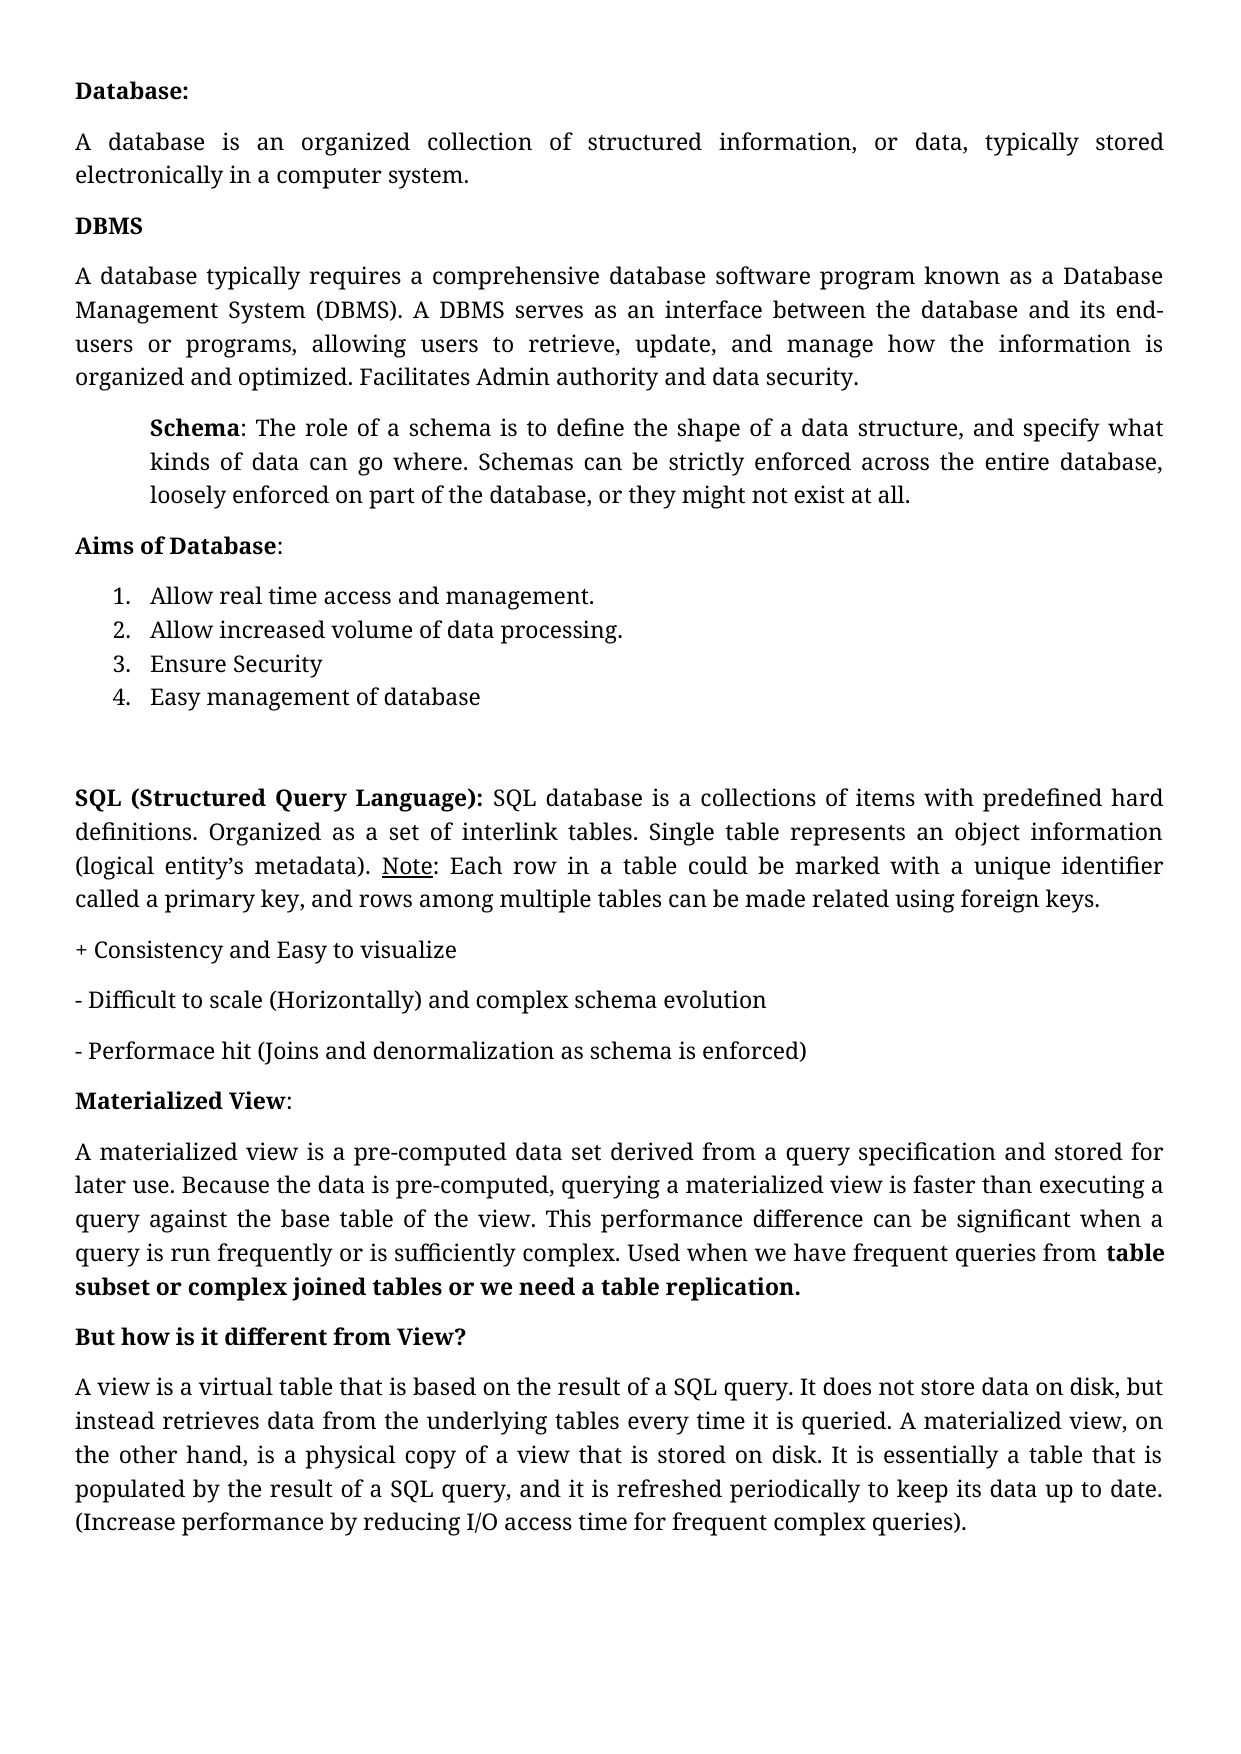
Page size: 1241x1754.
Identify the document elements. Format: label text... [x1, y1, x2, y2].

text Schema: The role of a schema is to define the shape of a data structure, and specify what kinds of data can go where. Schemas can be strictly enforced across the entire database, loosely enforced on part of the database, or they might not exist at all. [150, 412, 1165, 510]
list Allow real time access and management. [112, 580, 1165, 611]
text A database is an organized collection of structured information, or data, typically stored electronically in a computer system. [75, 125, 1165, 190]
text Aims of Database: [75, 529, 1165, 561]
list Allow increased volume of data processing. [112, 614, 1165, 645]
list Easy management of database [112, 681, 1165, 712]
text But how is it different from View? [75, 1321, 1165, 1352]
text - Difficult to scale (Horizontally) and complex schema evolution [75, 984, 1165, 1015]
text Materialized View: [75, 1085, 1165, 1116]
text A materialized view is a pre-computed data set derived from a query specification and stored for later use. Because the data is pre-computed, querying a materialized view is faster than executing a query against the base table of the view. This performance difference can be significant when a query is run frequently or is sufficiently complex. Used when we have frequent queries from table subset or complex joined tables or we need a table replication. [75, 1135, 1165, 1302]
text - Performace hit (Joins and denormalization as schema is enforced) [75, 1034, 1165, 1066]
text A view is a virtual table that is based on the result of a SQL query. It does not store data on disk, but instead retrieves data from the underlying tables every time it is queried. A materialized view, on the other hand, is a physical copy of a view that is stored on disk. It is essentially a table that is populated by the result of a SQL query, and it is refreshed periodically to keep its data up to date. (Increase performance by reducing I/O access time for frequent complex queries). [75, 1371, 1165, 1537]
text A database typically requires a comprehensive database software program known as a Database Management System (DBMS). A DBMS serves as an interface between the database and its end-users or programs, allowing users to retrieve, update, and manage how the information is organized and optimized. Facilitates Admin authority and data security. [75, 260, 1165, 392]
text DBMS [75, 209, 1165, 241]
list Ensure Security [112, 647, 1165, 679]
text SQL (Structured Query Language): SQL database is a collections of items with predefined hard definitions. Organized as a set of interlink tables. Single table represents an object information (logical entity’s metadata). Note: Each row in a table could be marked with a unique identifier called a primary key, and rows among multiple tables can be made related using foreign keys. [75, 782, 1165, 914]
text Database: [75, 75, 1165, 106]
text + Consistency and Easy to visualize [75, 934, 1165, 965]
